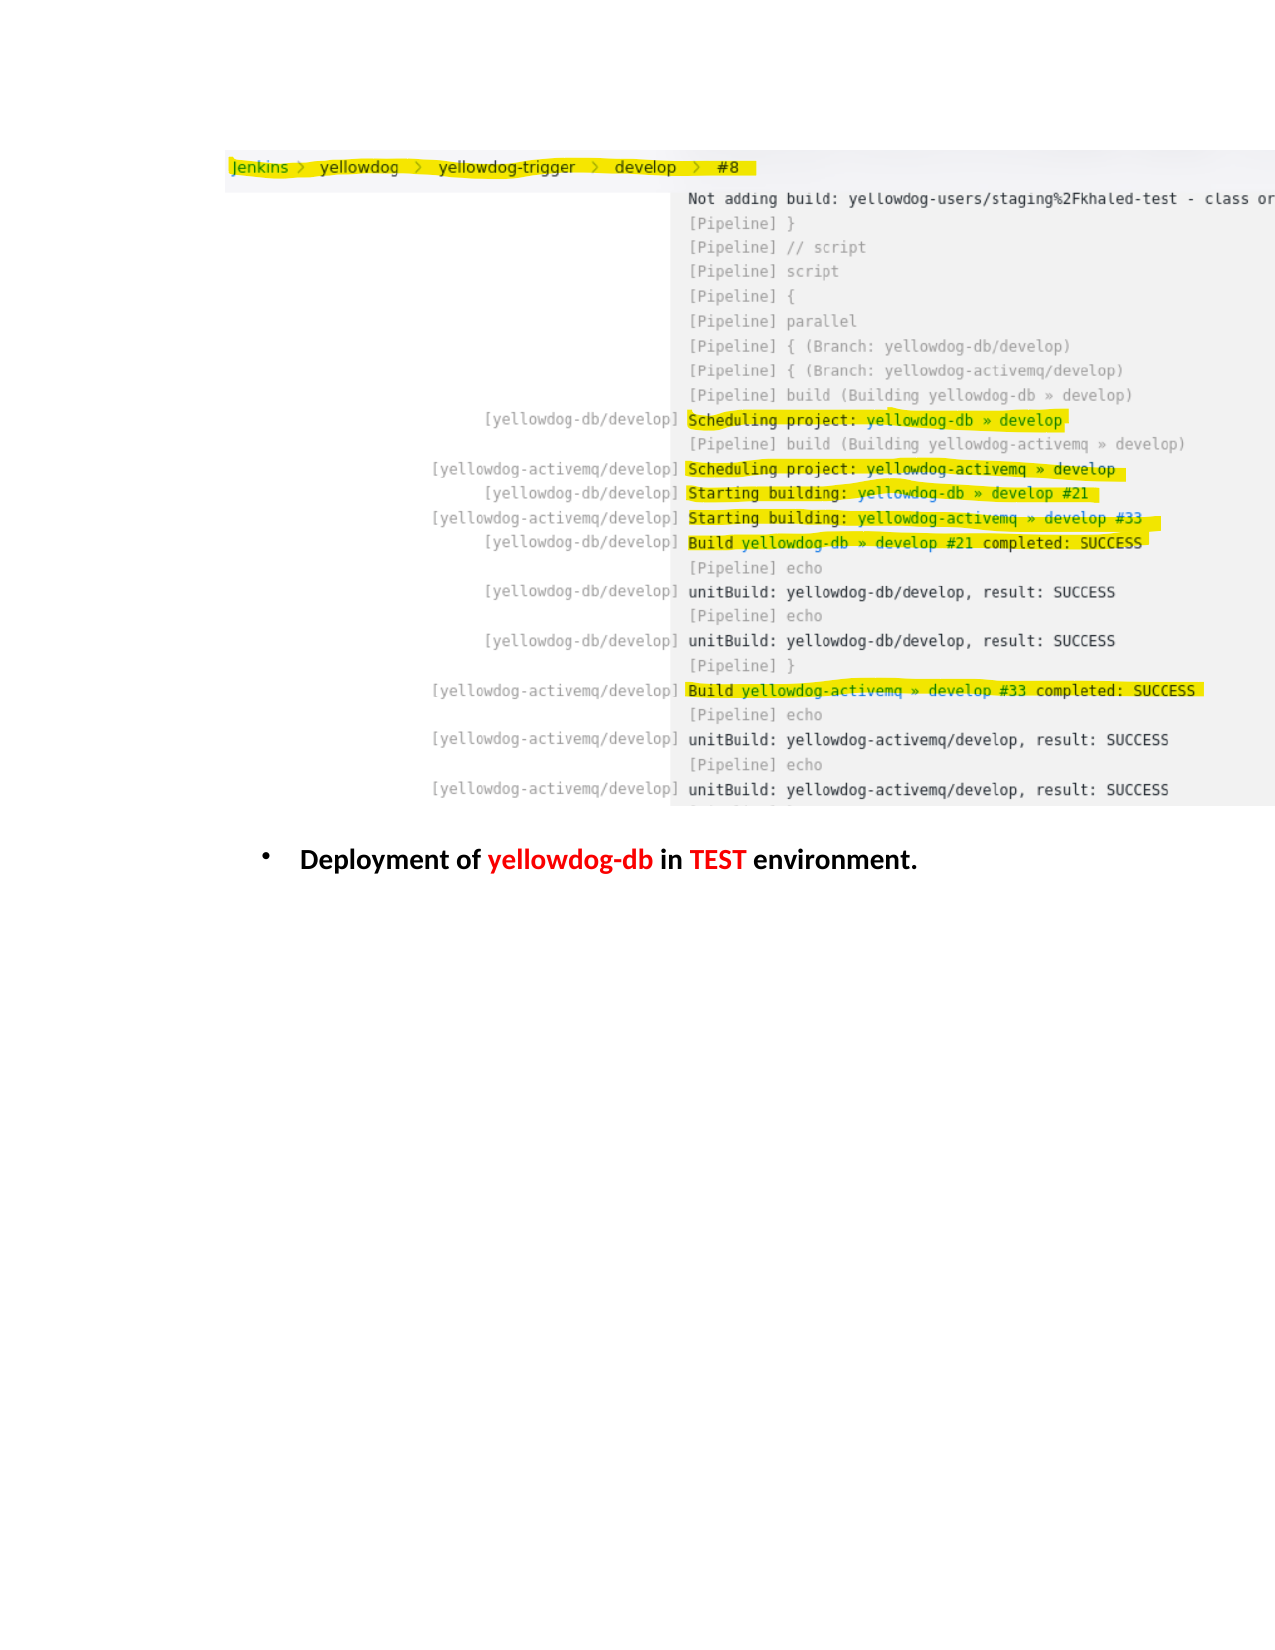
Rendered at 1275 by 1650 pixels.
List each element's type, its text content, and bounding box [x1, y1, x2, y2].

list Deployment of yellowdog-db in TEST environment. [262, 841, 1125, 876]
picture [225, 150, 1275, 806]
